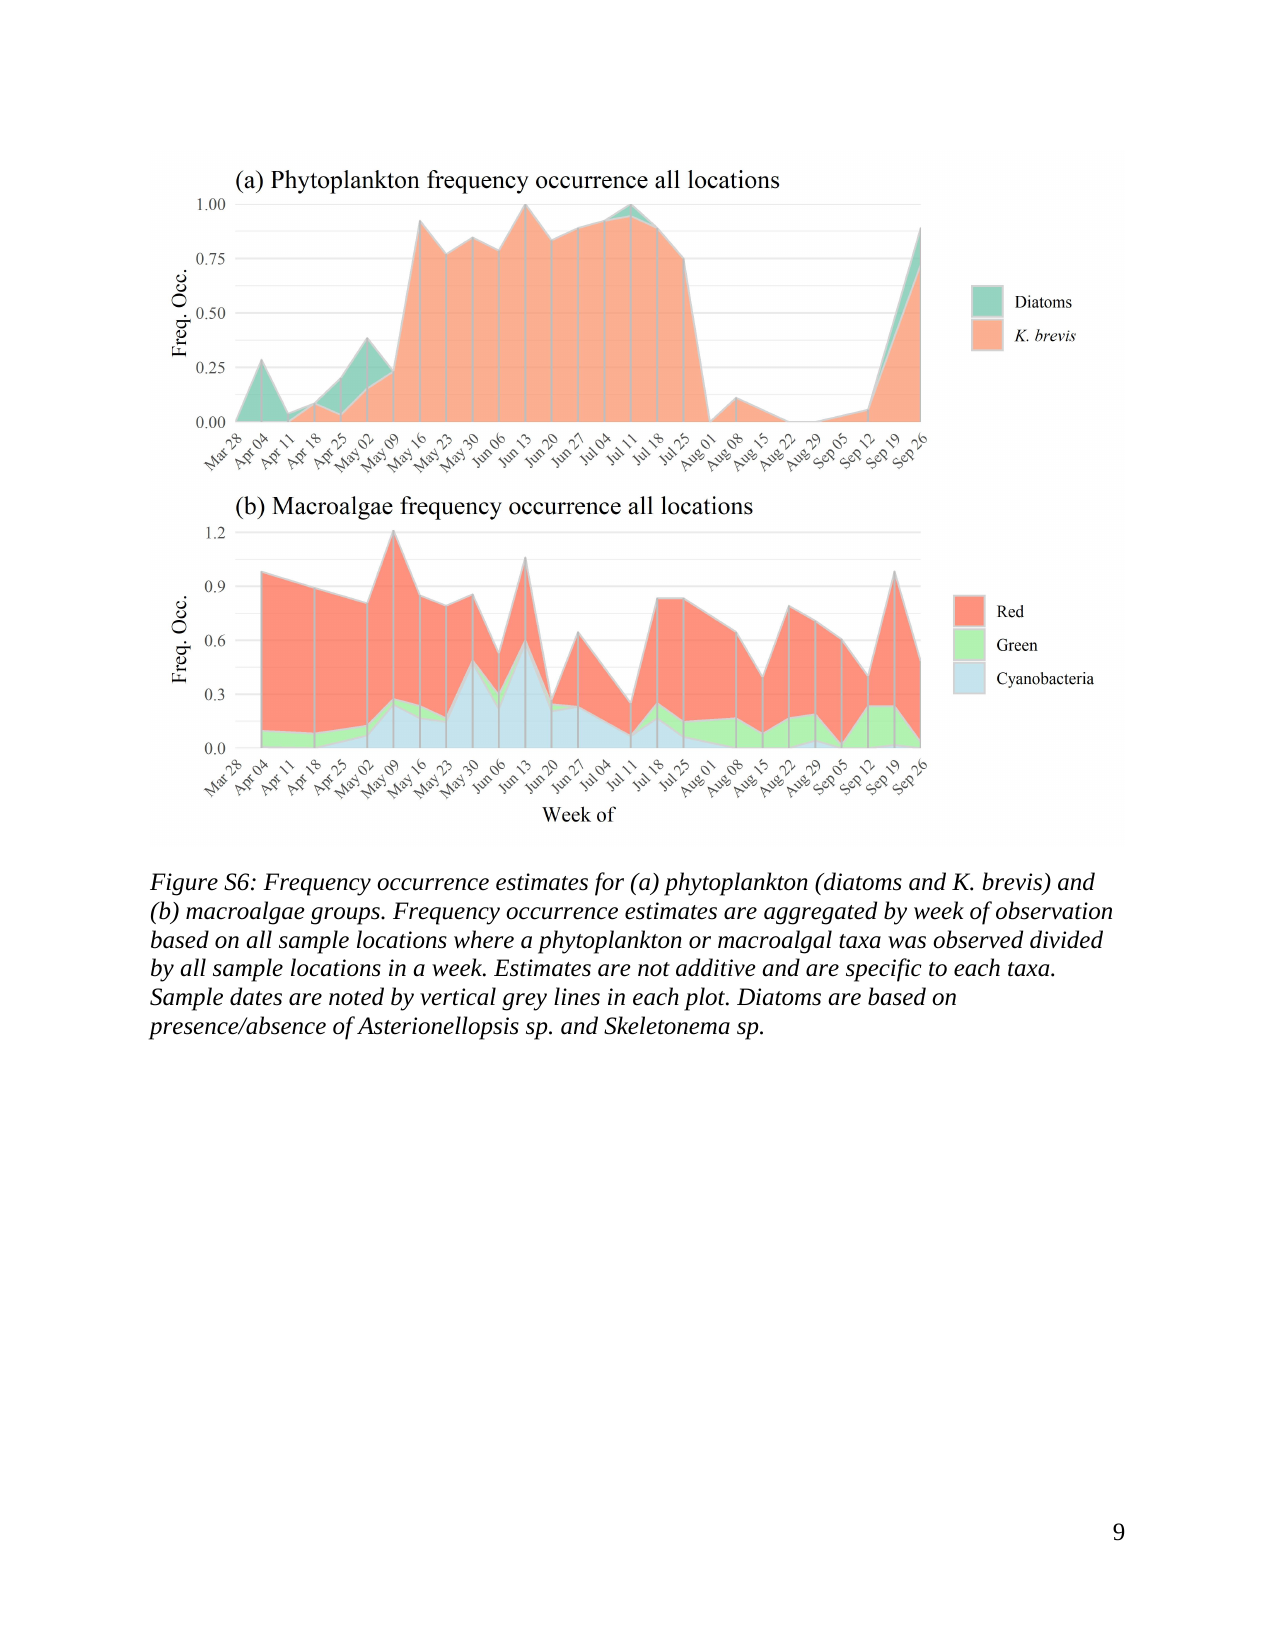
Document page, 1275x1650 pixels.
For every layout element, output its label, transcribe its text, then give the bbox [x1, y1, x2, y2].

picture [150, 150, 1125, 847]
text Figure S6: Frequency occurrence estimates for (a) phytoplankton (diatoms and K. brevis) and (b) macroalgae groups. Frequency occurrence estimates are aggregated by week of observation based on all sample locations where a phytoplankton or macroalgal taxa was observed divided by all sample locations in a week. Estimates are not additive and are specific to each taxa. Sample dates are noted by vertical grey lines in each plot. Diatoms are based on presence/absence of Asterionellopsis sp. and Skeletonema sp. [150, 867, 1125, 1040]
